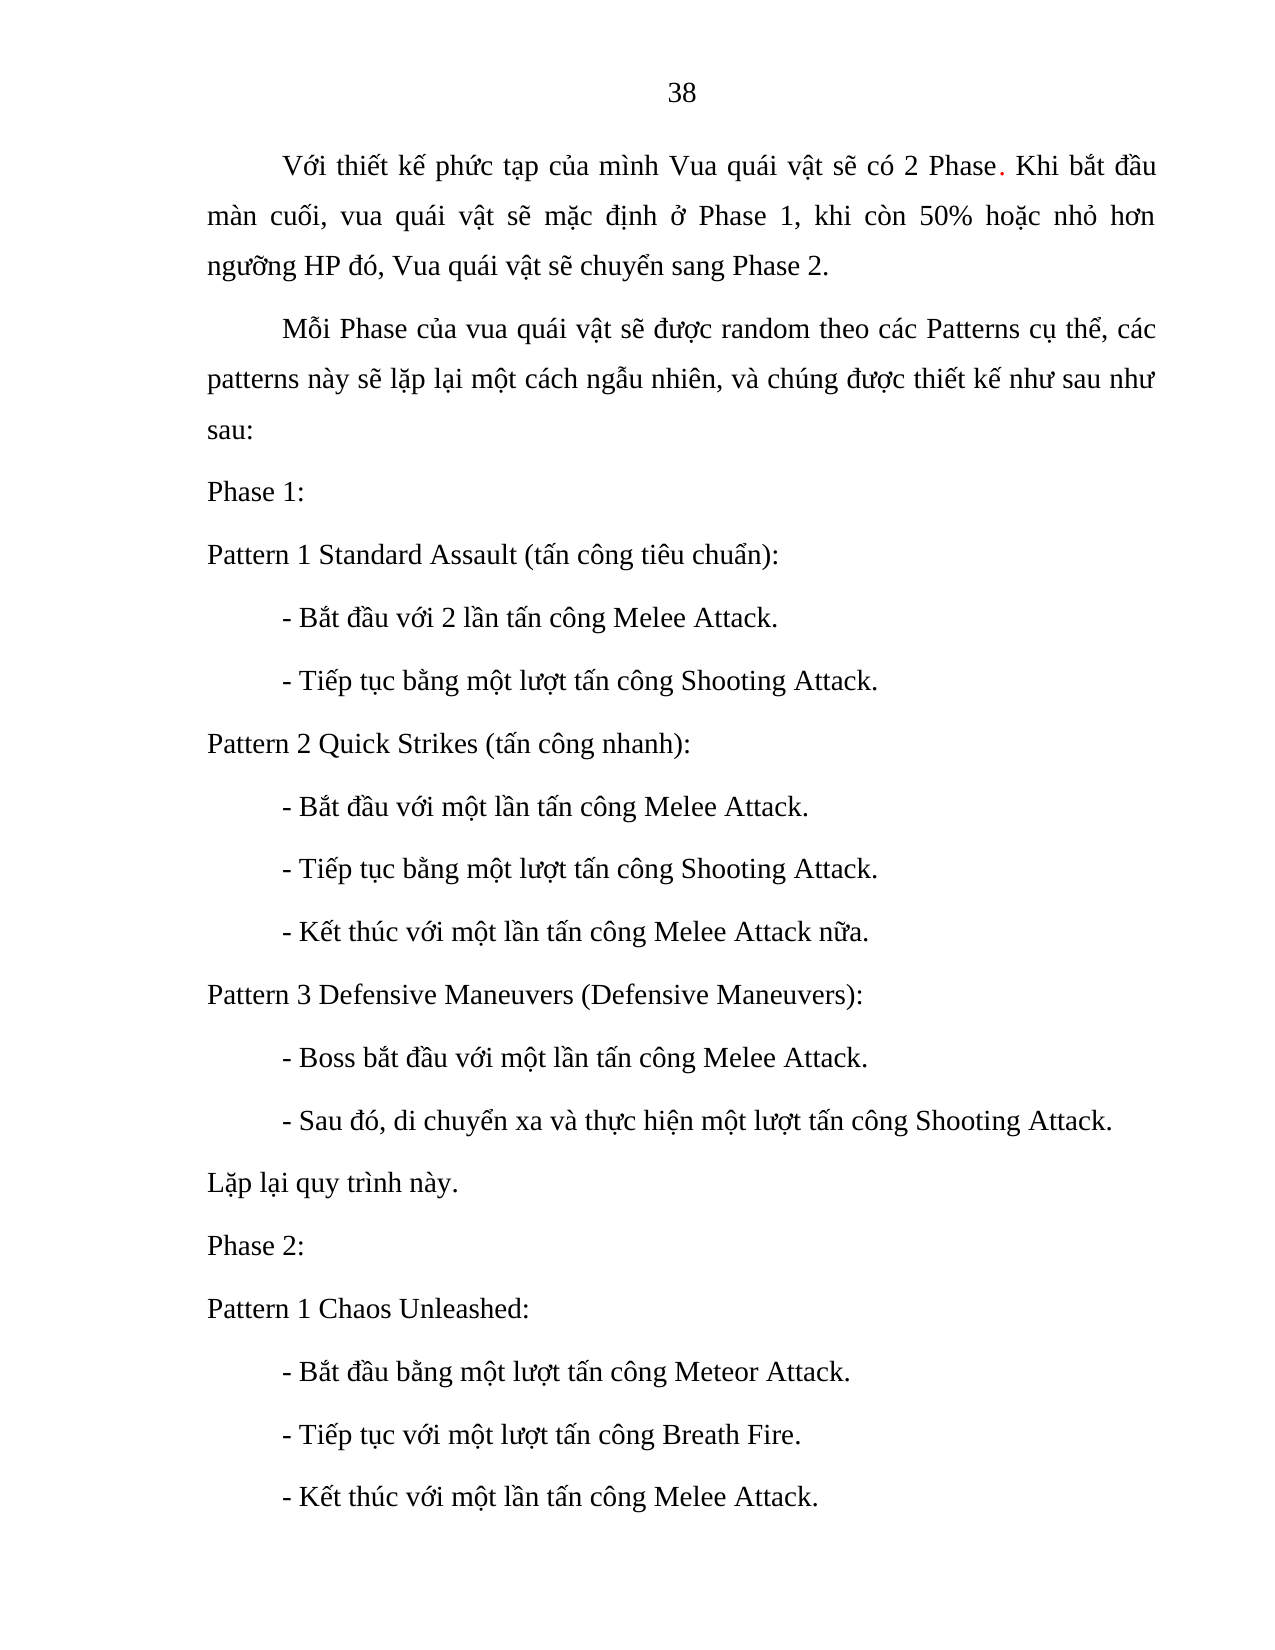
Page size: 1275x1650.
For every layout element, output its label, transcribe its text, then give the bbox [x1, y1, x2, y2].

text Với thiết kế phức tạp của mình Vua quái vật sẽ có 2 Phase. Khi bắt đầu màn cuối, vua quái vật sẽ mặc định ở Phase 1, khi còn 50% hoặc nhỏ hơn ngưỡng HP đó, Vua quái vật sẽ chuyển sang Phase 2. [207, 148, 1157, 282]
text Pattern 1 Chaos Unleashed: [207, 1291, 1157, 1325]
text - Kết thúc với một lần tấn công Melee Attack nữa. [207, 914, 1157, 948]
text Pattern 3 Defensive Maneuvers (Defensive Maneuvers): [207, 977, 1157, 1011]
text Phase 2: [207, 1228, 1157, 1262]
text Mỗi Phase của vua quái vật sẽ được random theo các Patterns cụ thể, các patterns này sẽ lặp lại một cách ngẫu nhiên, và chúng được thiết kế như sau như sau: [207, 311, 1157, 445]
text Pattern 1 Standard Assault (tấn công tiêu chuẩn): [207, 537, 1157, 571]
text Lặp lại quy trình này. [207, 1166, 1157, 1199]
text - Tiếp tục bằng một lượt tấn công Shooting Attack. [207, 851, 1157, 885]
text - Boss bắt đầu với một lần tấn công Melee Attack. [207, 1040, 1157, 1073]
text - Bắt đầu với một lần tấn công Melee Attack. [207, 789, 1157, 822]
text - Bắt đầu bằng một lượt tấn công Meteor Attack. [207, 1354, 1157, 1387]
text - Kết thúc với một lần tấn công Melee Attack. [207, 1479, 1157, 1513]
text Pattern 2 Quick Strikes (tấn công nhanh): [207, 726, 1157, 759]
text Phase 1: [207, 474, 1157, 508]
text - Bắt đầu với 2 lần tấn công Melee Attack. [207, 600, 1157, 634]
text - Tiếp tục với một lượt tấn công Breath Fire. [207, 1417, 1157, 1450]
text - Sau đó, di chuyển xa và thực hiện một lượt tấn công Shooting Attack. [207, 1103, 1157, 1136]
text - Tiếp tục bằng một lượt tấn công Shooting Attack. [207, 663, 1157, 697]
